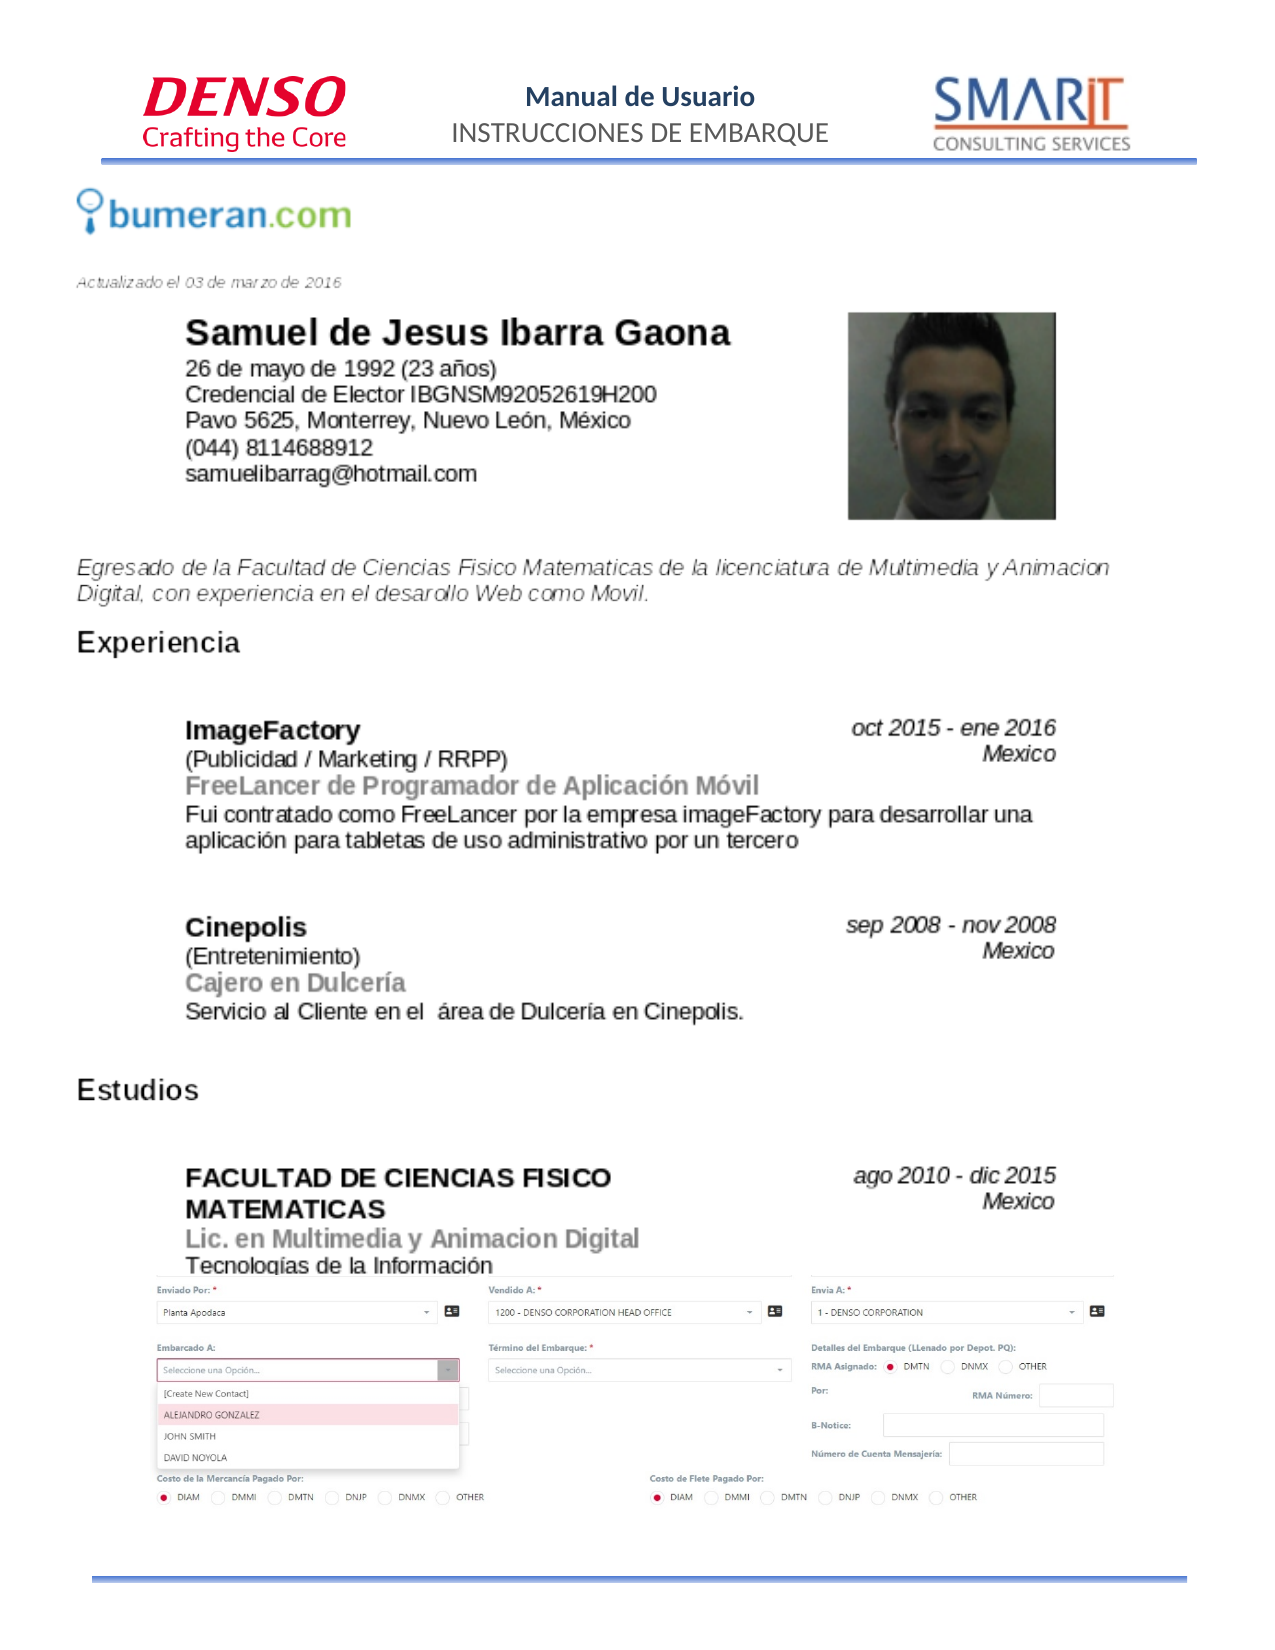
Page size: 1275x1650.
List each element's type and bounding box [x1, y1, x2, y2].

picture [931, 75, 1135, 154]
picture [143, 76, 346, 152]
picture [150, 1275, 1147, 1515]
